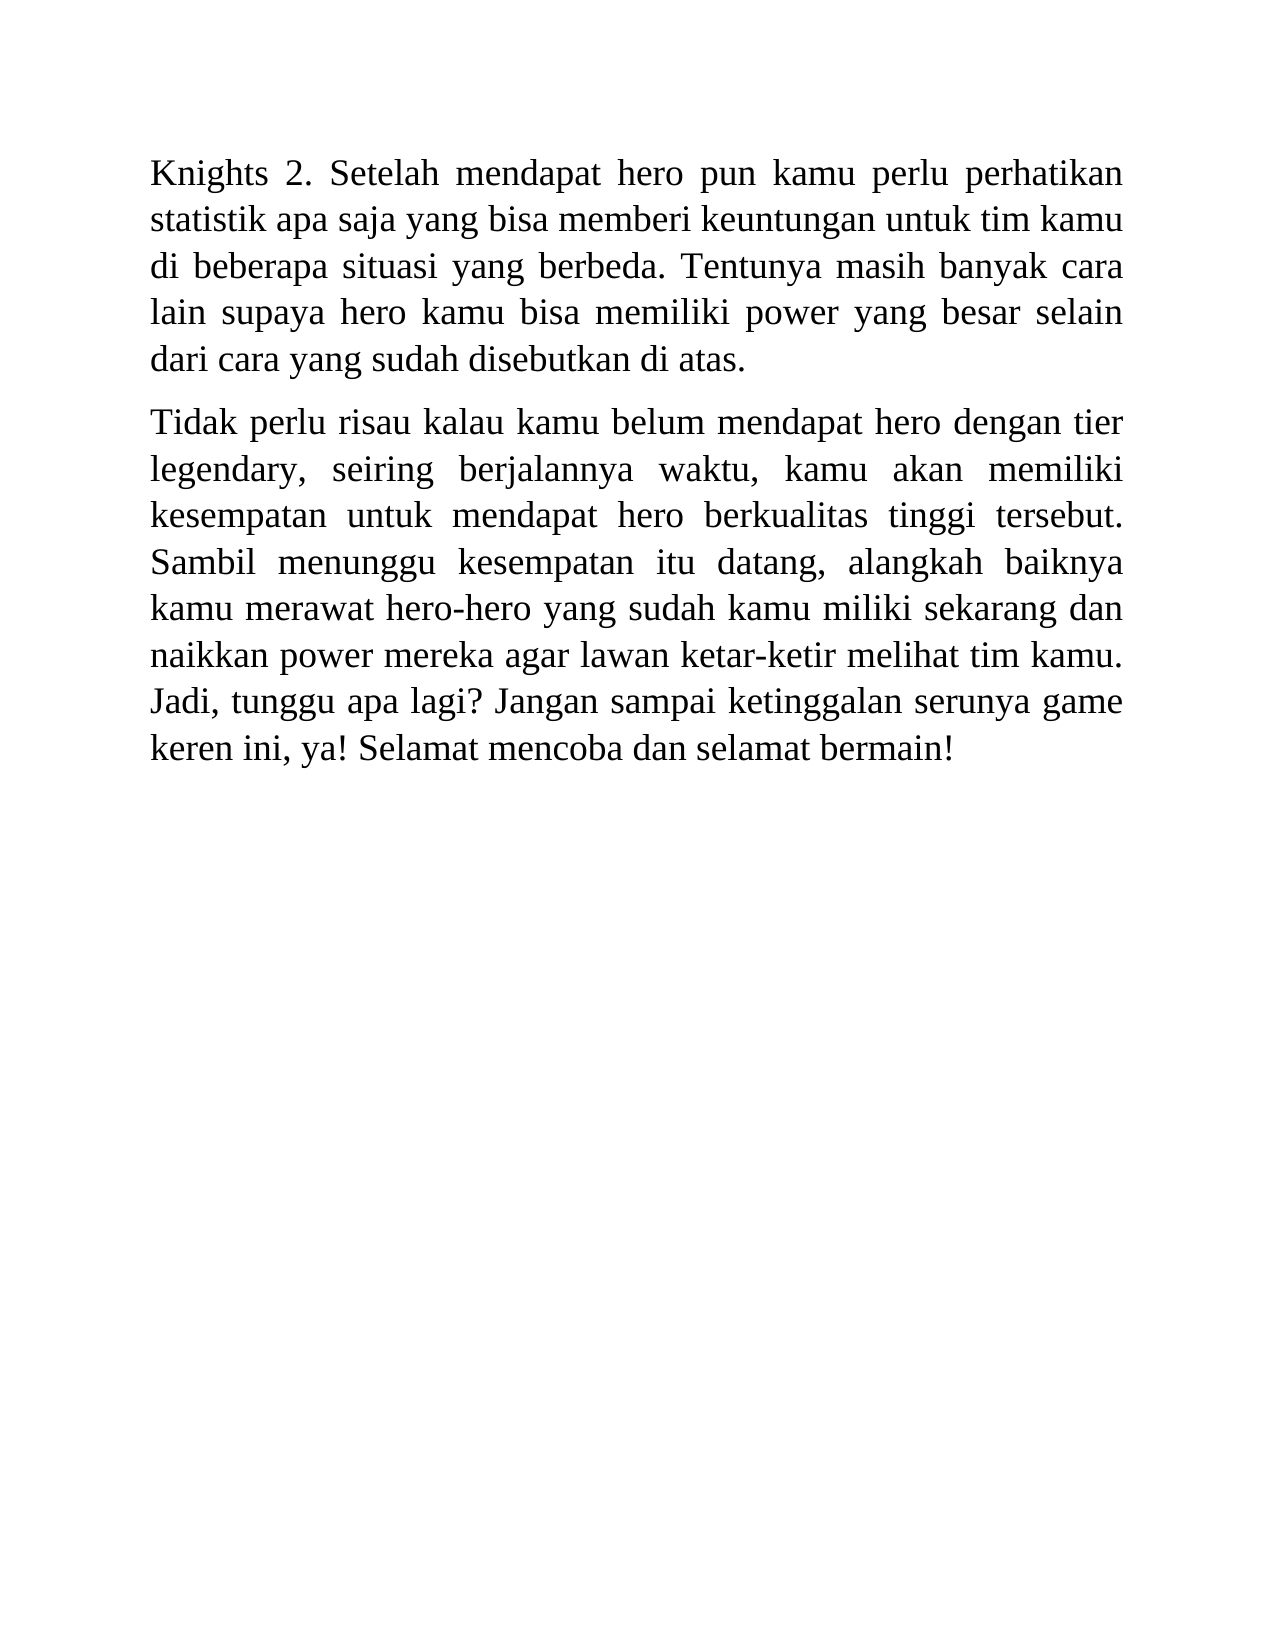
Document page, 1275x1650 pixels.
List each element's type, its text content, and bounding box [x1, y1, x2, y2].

text Tidak perlu risau kalau kamu belum mendapat hero dengan tier legendary, seiring berjalannya waktu, kamu akan memiliki kesempatan untuk mendapat hero berkualitas tinggi tersebut. Sambil menunggu kesempatan itu datang, alangkah baiknya kamu merawat hero-hero yang sudah kamu miliki sekarang dan naikkan power mereka agar lawan ketar-ketir melihat tim kamu. Jadi, tunggu apa lagi? Jangan sampai ketinggalan serunya game keren ini, ya! Selamat mencoba dan selamat bermain! [150, 399, 1125, 768]
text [150, 150, 1125, 379]
